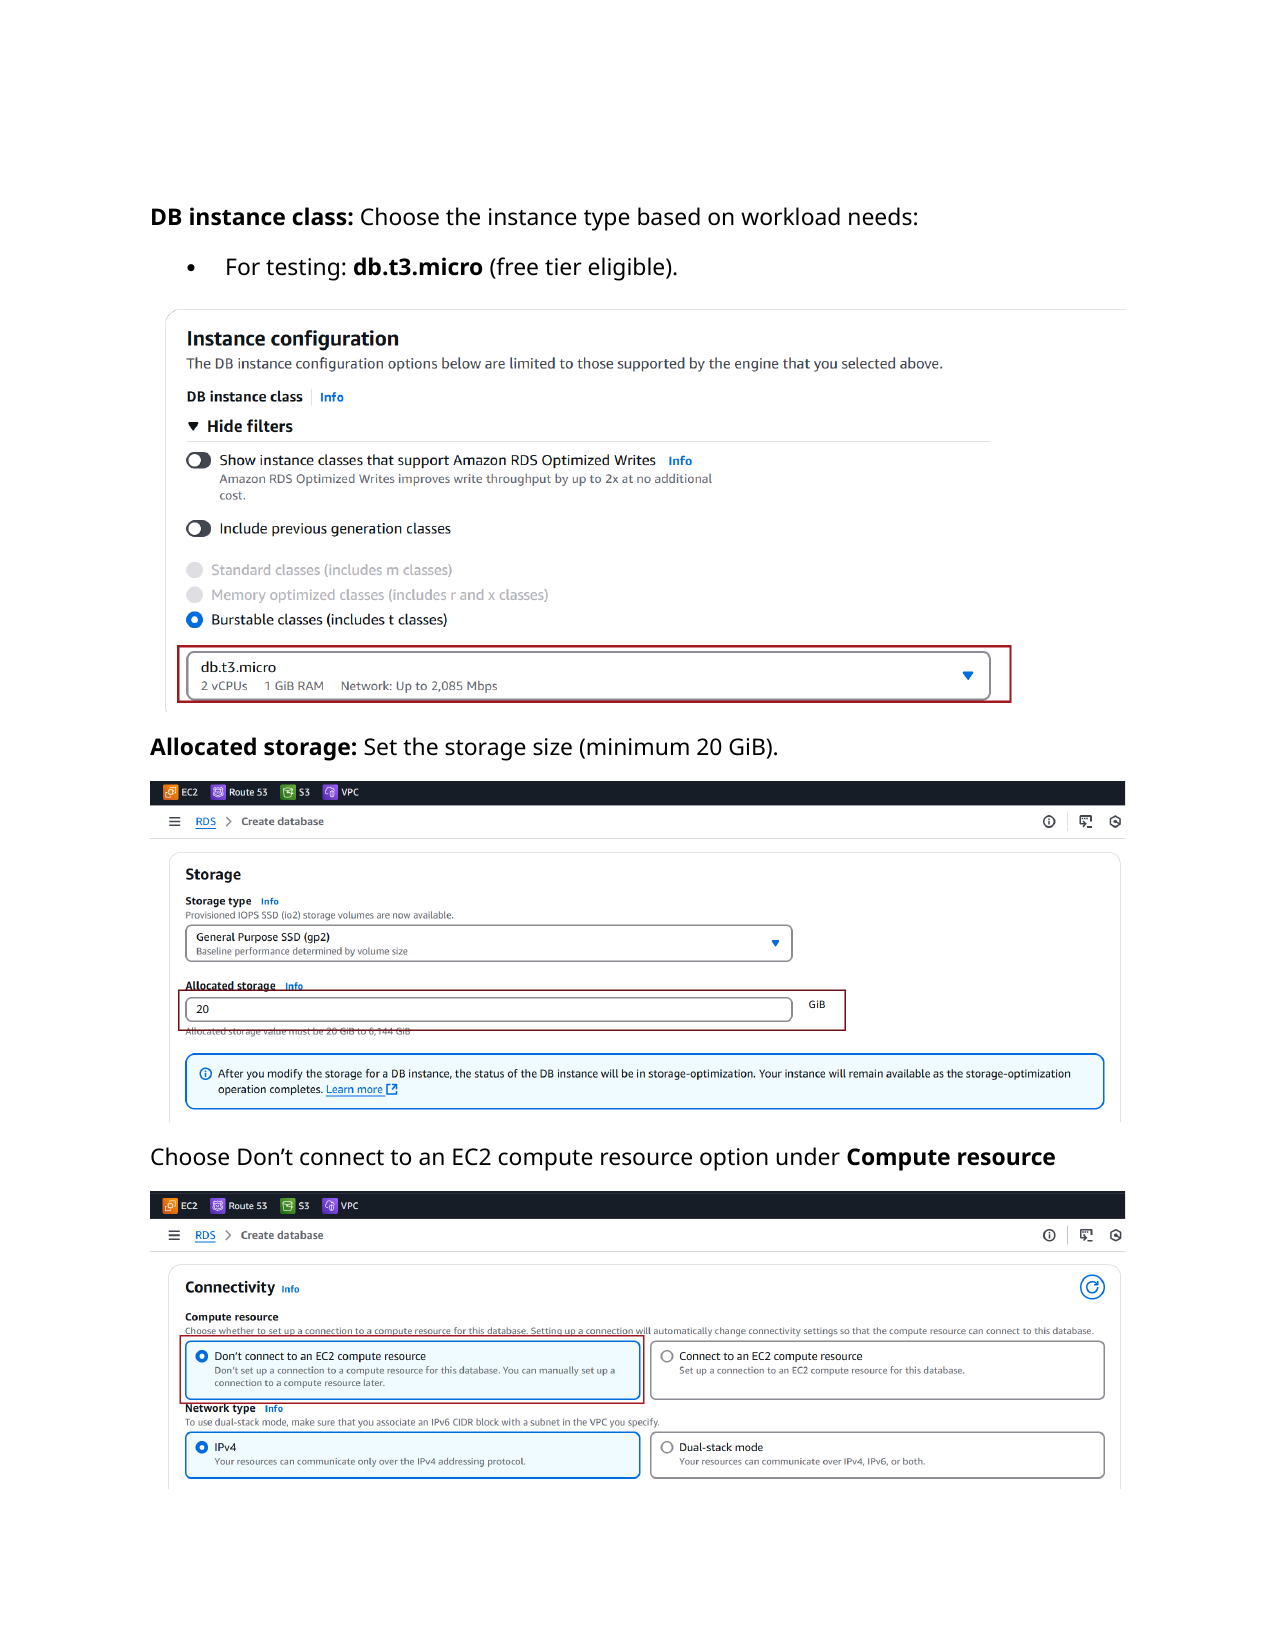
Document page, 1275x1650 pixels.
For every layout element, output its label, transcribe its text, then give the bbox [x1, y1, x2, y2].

text Allocated storage: Set the storage size (minimum 20 GiB). [150, 731, 1125, 762]
list For testing: db.t3.micro (free tier eligible). [187, 251, 1125, 282]
picture [150, 301, 1125, 712]
picture [150, 781, 1125, 1122]
picture [150, 1191, 1125, 1489]
text Choose Don’t connect to an EC2 compute resource option under Compute resource [150, 1141, 1125, 1172]
text DB instance class: Choose the instance type based on workload needs: [150, 200, 1125, 232]
